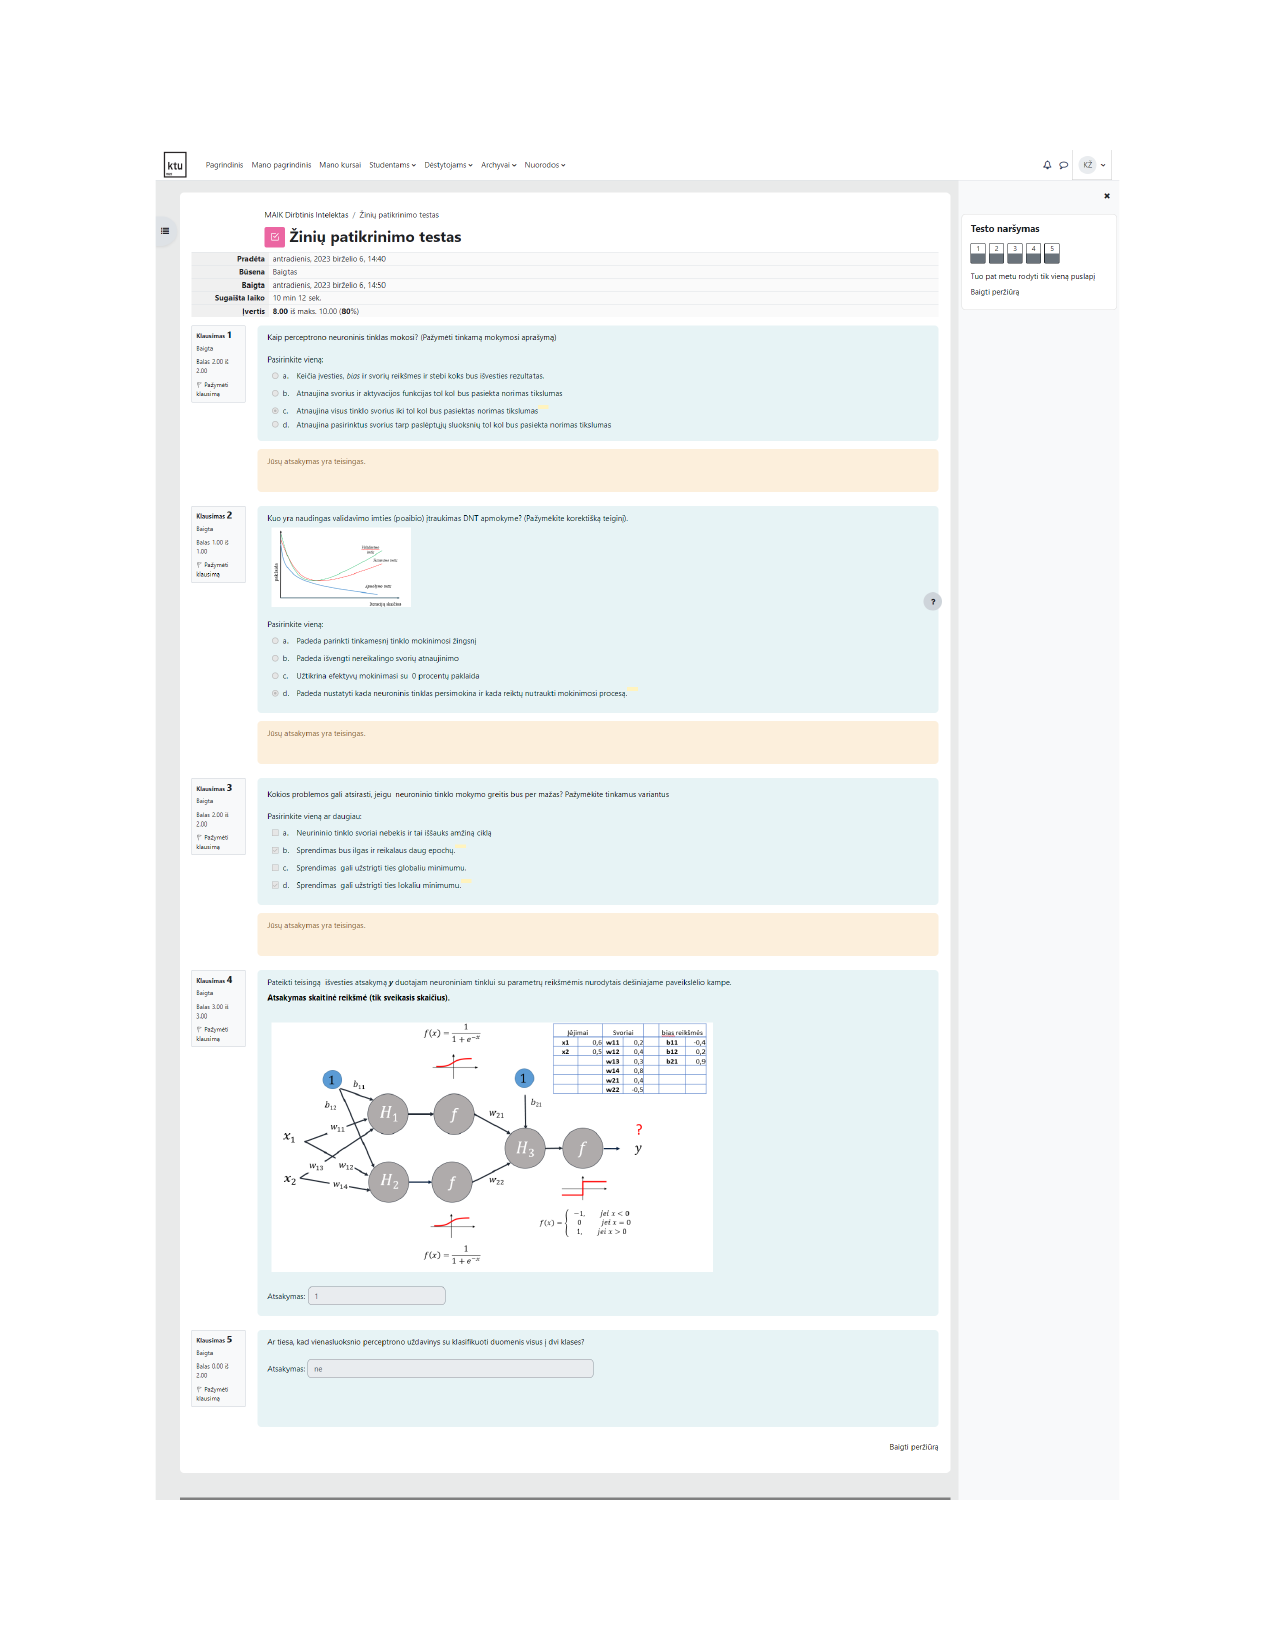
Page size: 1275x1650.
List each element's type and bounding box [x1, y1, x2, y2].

picture [155, 150, 1120, 1500]
